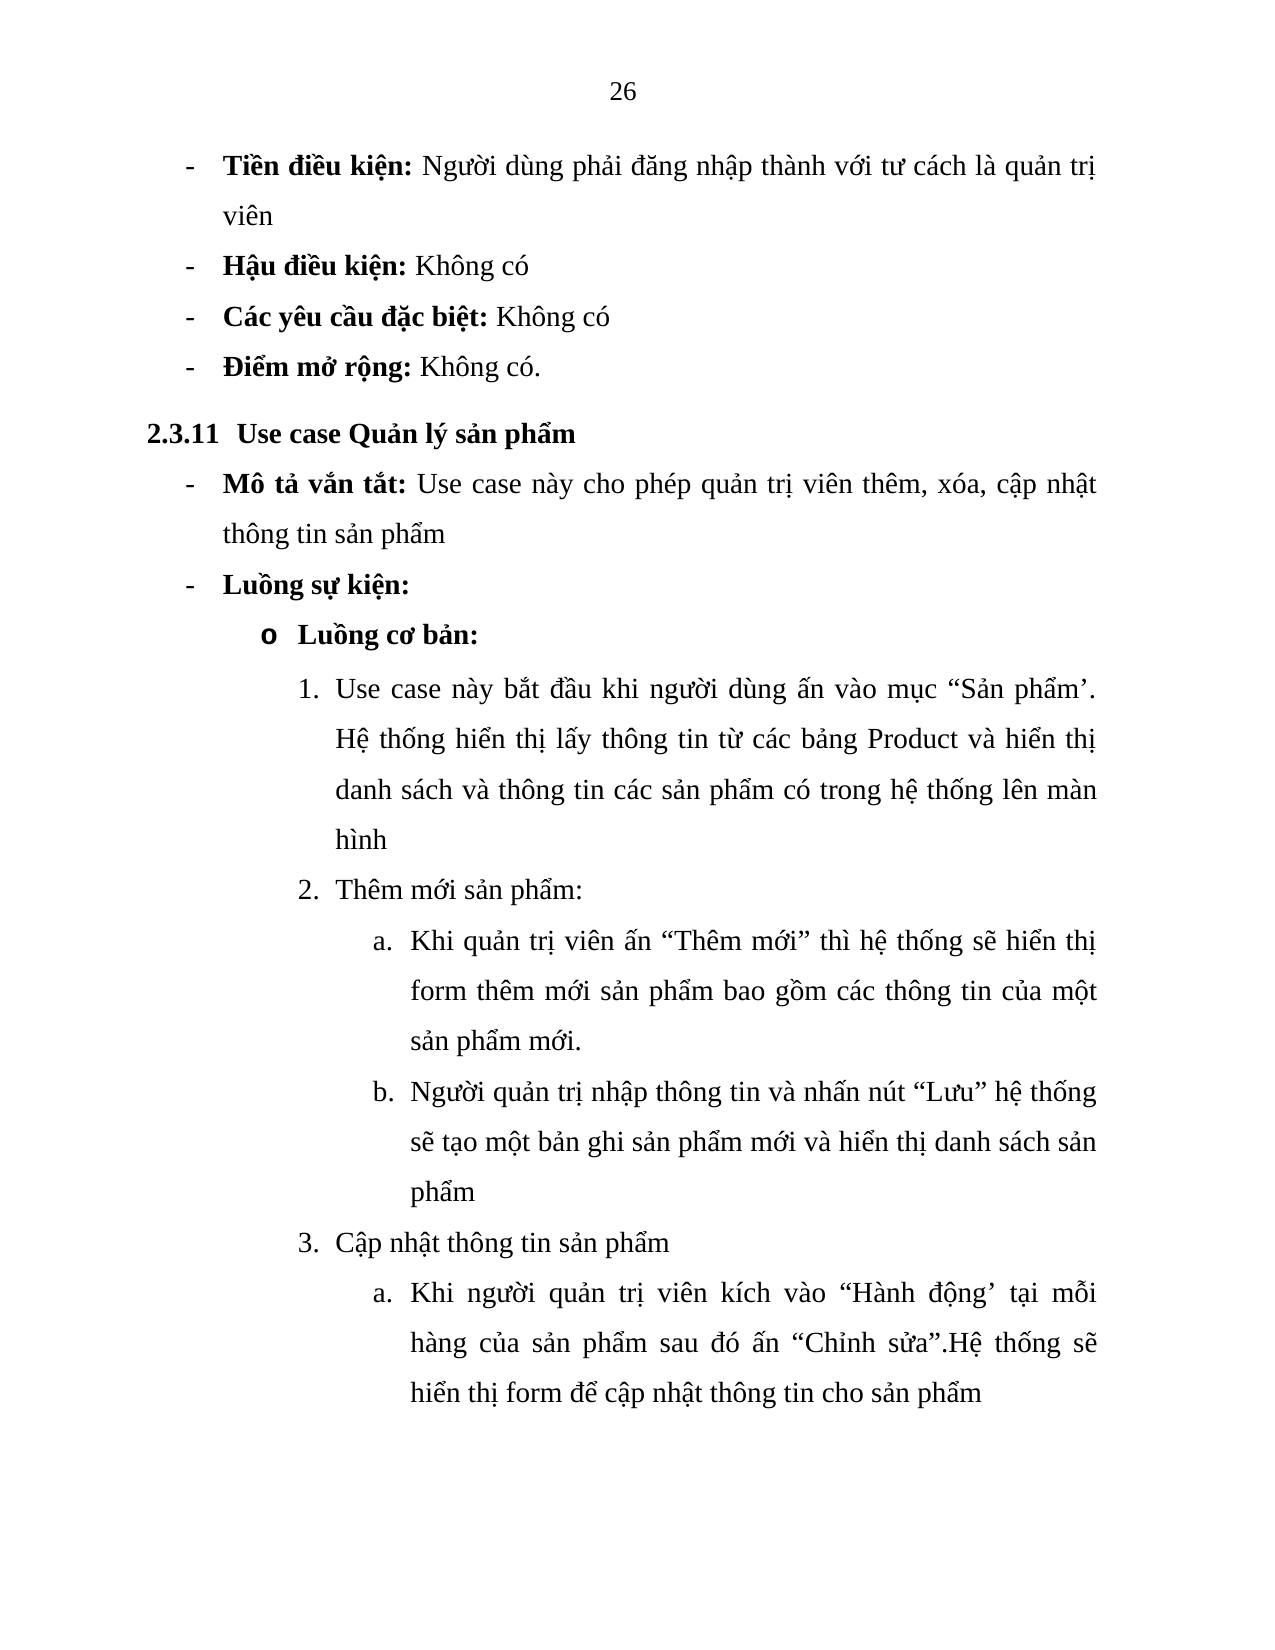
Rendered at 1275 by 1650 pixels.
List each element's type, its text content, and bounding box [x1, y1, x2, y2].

list Các yêu cầu đặc biệt: Không có [185, 299, 1098, 332]
list Thêm mới sản phẩm: [298, 872, 1098, 906]
list Khi người quản trị viên kích vào “Hành động’ tại mỗi hàng của sản phẩm sau đó ấn “Chỉnh sửa”.Hệ thống sẽ hiển thị form để cập nhật thông tin cho sản phẩm [373, 1275, 1098, 1409]
list Điểm mở rộng: Không có. [185, 349, 1098, 382]
list Luồng sự kiện: [185, 567, 1098, 600]
list Người quản trị nhập thông tin và nhấn nút “Lưu” hệ thống sẽ tạo một bản ghi sản phẩm mới và hiển thị danh sách sản phẩm [373, 1074, 1098, 1208]
list Khi quản trị viên ấn “Thêm mới” thì hệ thống sẽ hiển thị form thêm mới sản phẩm bao gồm các thông tin của một sản phẩm mới. [373, 923, 1098, 1057]
list Mô tả vắn tắt: Use case này cho phép quản trị viên thêm, xóa, cập nhật thông tin sản phẩm [185, 466, 1098, 550]
subtitle Use case Quản lý sản phẩm [147, 416, 1098, 449]
list Hậu điều kiện: Không có [185, 248, 1098, 282]
list Cập nhật thông tin sản phẩm [298, 1225, 1098, 1258]
list Use case này bắt đầu khi người dùng ấn vào mục “Sản phẩm’. Hệ thống hiển thị lấy thông tin từ các bảng Product và hiển thị danh sách và thông tin các sản phẩm có trong hệ thống lên màn hình [298, 671, 1098, 856]
list Tiền điều kiện: Người dùng phải đăng nhập thành với tư cách là quản trị viên [185, 148, 1098, 232]
list Luồng cơ bản: [260, 617, 1098, 653]
